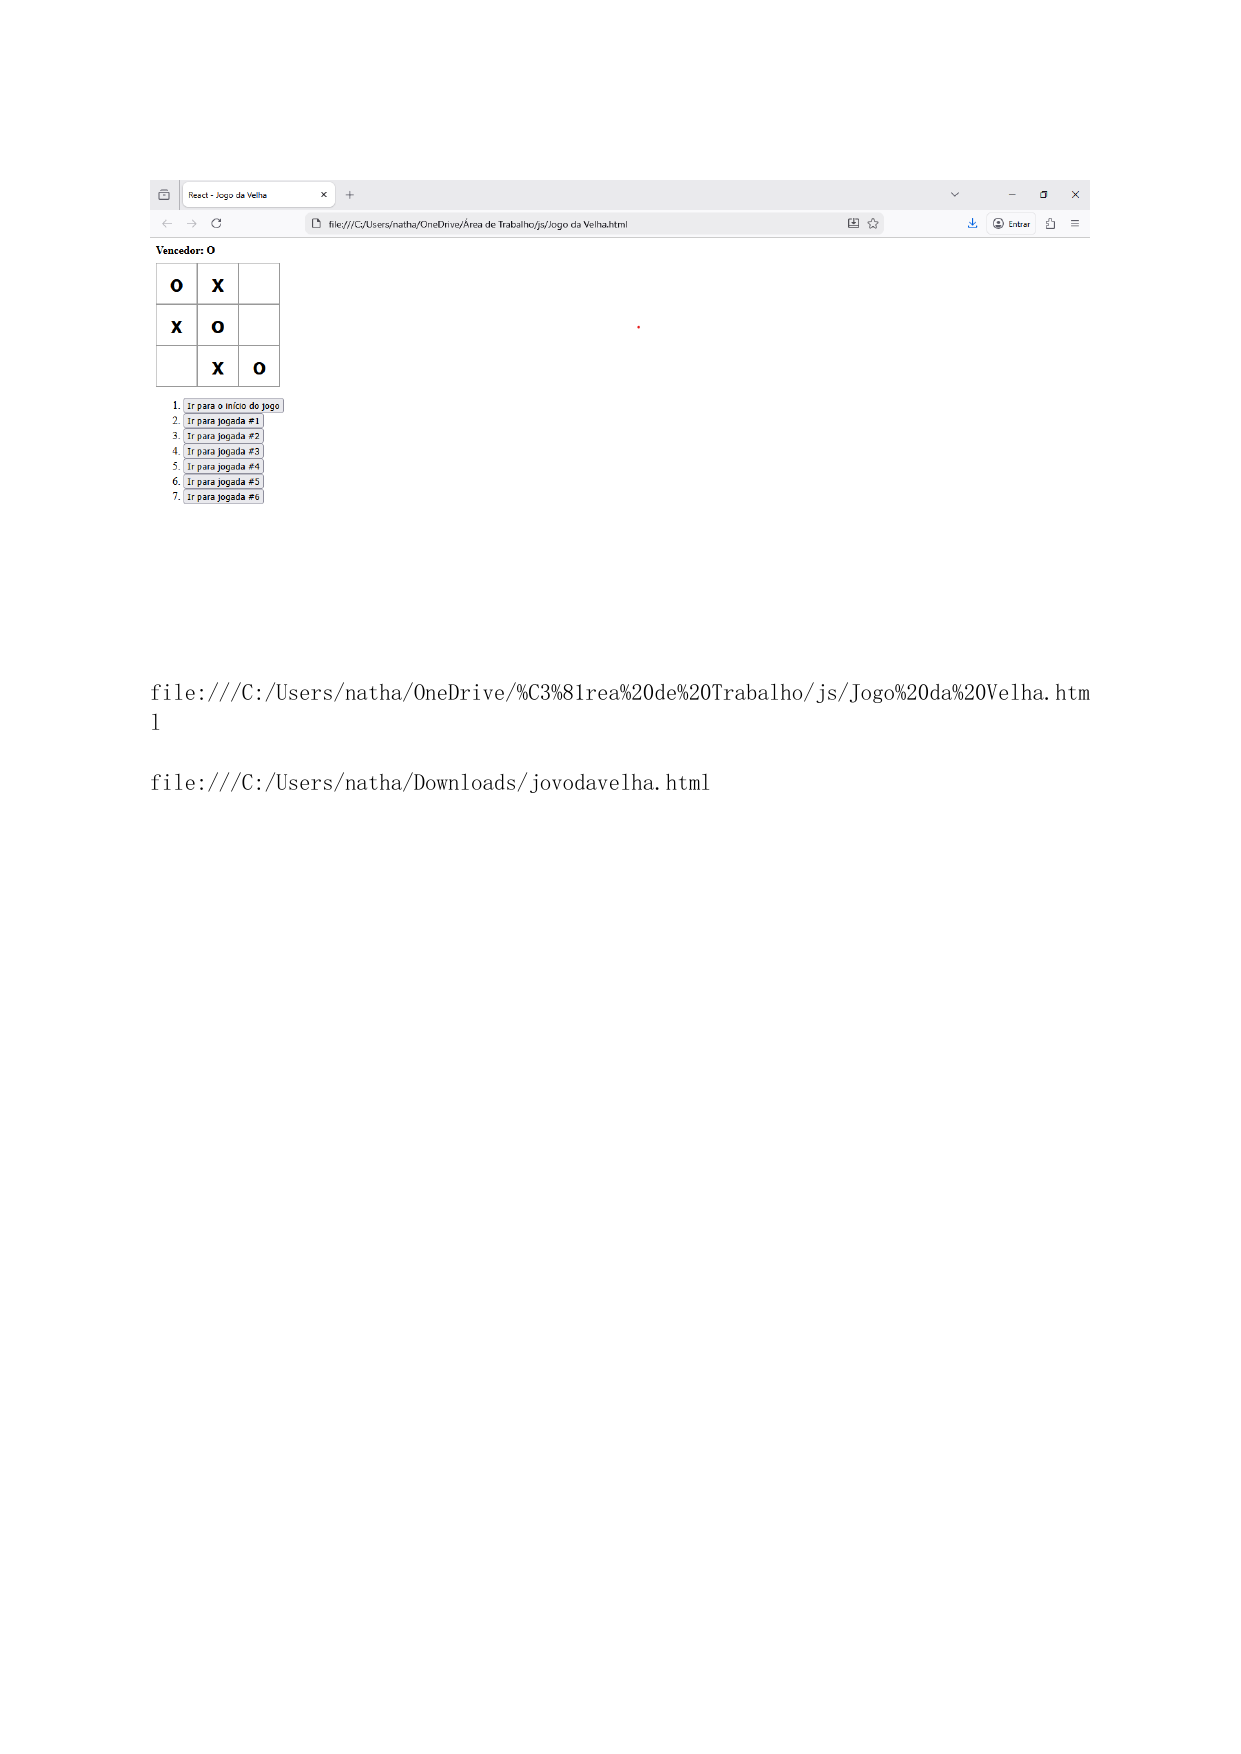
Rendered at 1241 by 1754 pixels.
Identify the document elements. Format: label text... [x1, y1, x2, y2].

text file:///C:/Users/natha/OneDrive/%C3%81rea%20de%20Trabalho/js/Jogo%20da%20Velha.html [150, 678, 1090, 734]
text file:///C:/Users/natha/Downloads/jovodavelha.html [150, 768, 1090, 794]
picture [150, 180, 1090, 674]
